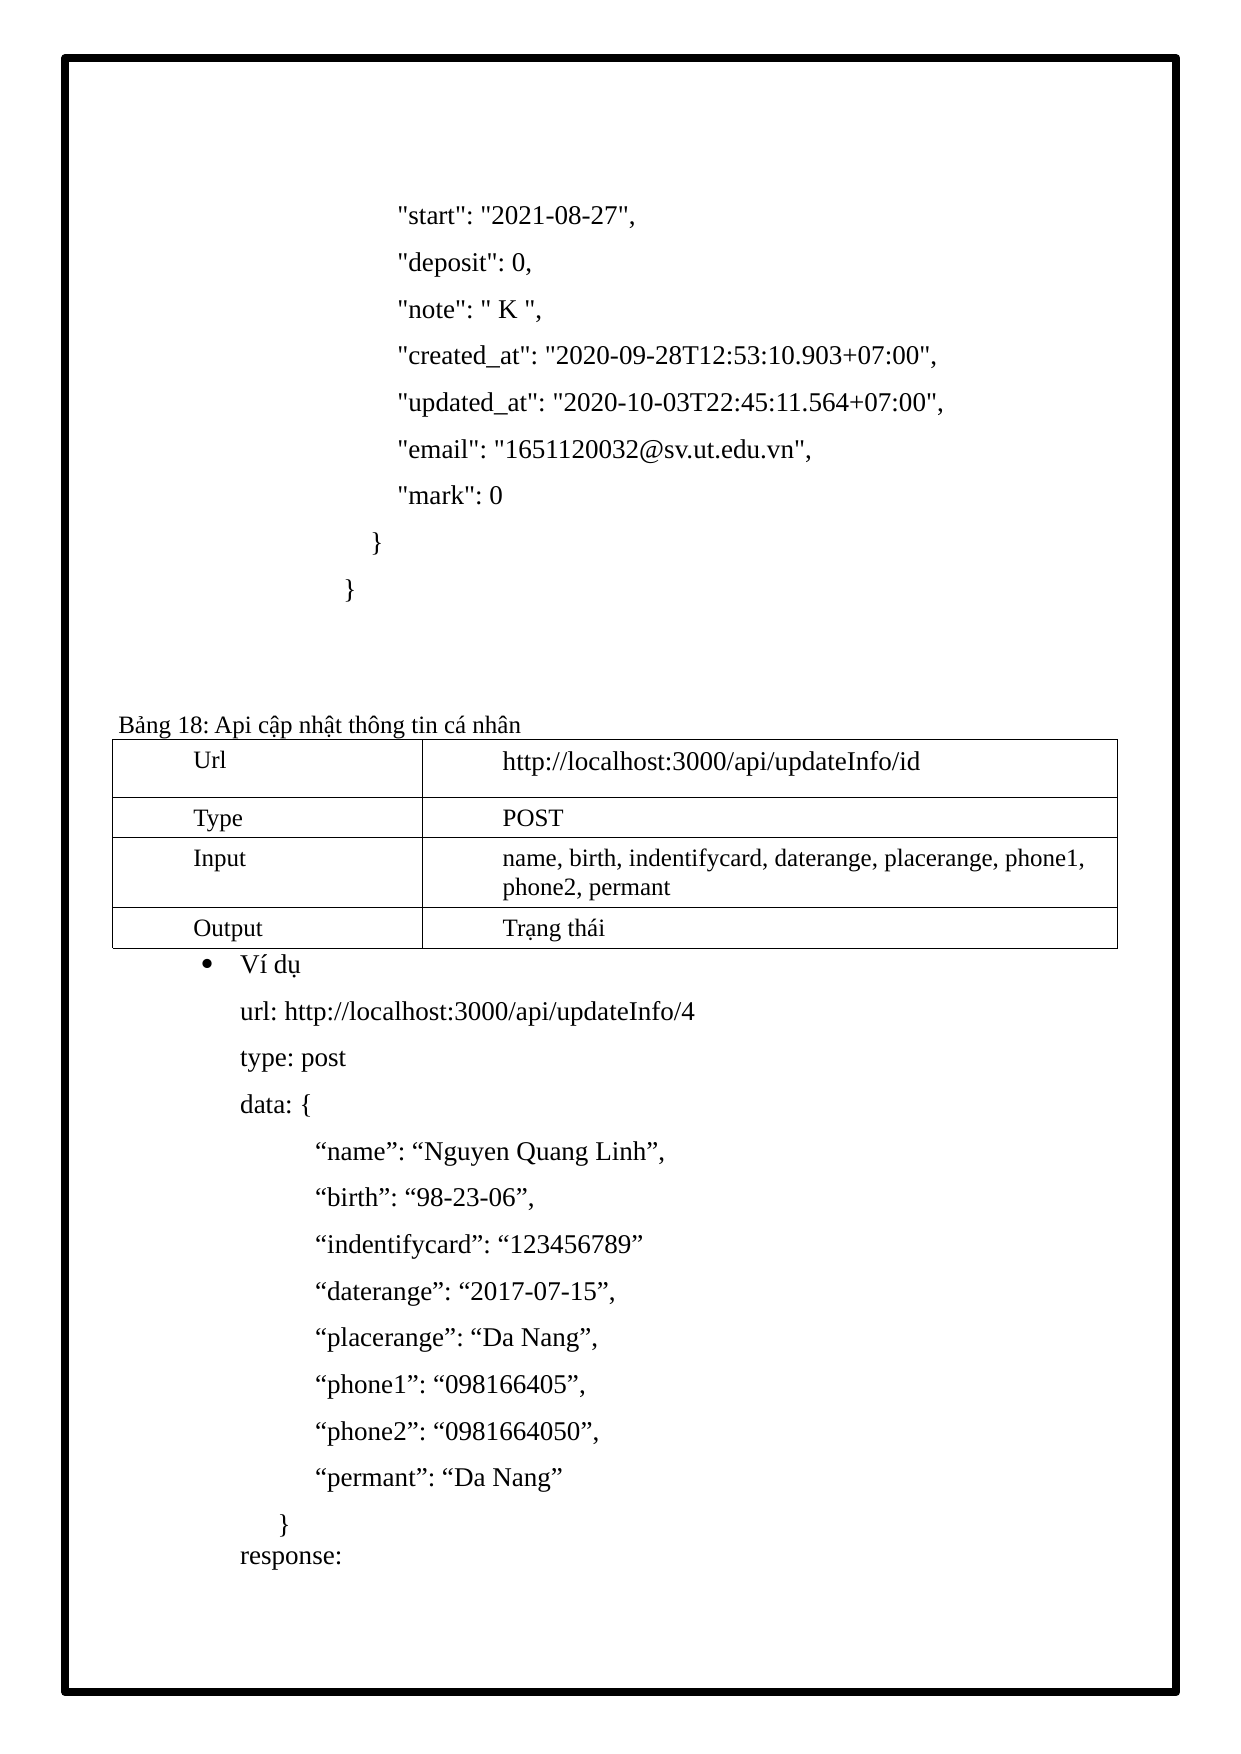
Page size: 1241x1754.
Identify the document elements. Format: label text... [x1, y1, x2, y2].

table_header Url [113, 740, 422, 797]
text } [343, 526, 1122, 557]
table_header http://localhost:3000/api/updateInfo/id [423, 740, 1117, 797]
text “phone2”: “0981664050”, [315, 1415, 1122, 1446]
text } [277, 1508, 1122, 1539]
text "mark": 0 [343, 479, 1122, 511]
text Bảng 18: Api cập nhật thông tin cá nhân [118, 710, 1122, 739]
text url: http://localhost:3000/api/updateInfo/4 [240, 995, 1122, 1026]
text data: { [240, 1088, 1122, 1119]
text response: [240, 1539, 1122, 1571]
text "note": " K ", [343, 293, 1122, 324]
text “birth”: “98-23-06”, [315, 1182, 1122, 1213]
table_cell Output [113, 908, 422, 947]
text “placerange”: “Da Nang”, [315, 1322, 1122, 1353]
text "created_at": "2020-09-28T12:53:10.903+07:00", [343, 339, 1122, 371]
text } [343, 573, 1122, 604]
text "start": "2021-08-27", [343, 199, 1122, 231]
table_cell name, birth, indentifycard, daterange, placerange, phone1, phone2, permant [423, 838, 1117, 907]
text "email": "1651120032@sv.ut.edu.vn", [343, 433, 1122, 464]
text type: post [240, 1042, 1122, 1073]
text “daterange”: “2017-07-15”, [315, 1275, 1122, 1306]
text “phone1”: “098166405”, [315, 1368, 1122, 1399]
text “name”: “Nguyen Quang Linh”, [315, 1135, 1122, 1166]
table_cell Trạng thái [423, 908, 1117, 947]
text "updated_at": "2020-10-03T22:45:11.564+07:00", [343, 386, 1122, 417]
table_cell POST [423, 798, 1117, 837]
table_cell Type [113, 798, 422, 837]
table_cell Input [113, 838, 422, 907]
list Ví dụ [202, 948, 1122, 979]
text "deposit": 0, [343, 246, 1122, 277]
text “indentifycard”: “123456789” [315, 1228, 1122, 1259]
text “permant”: “Da Nang” [315, 1462, 1122, 1493]
